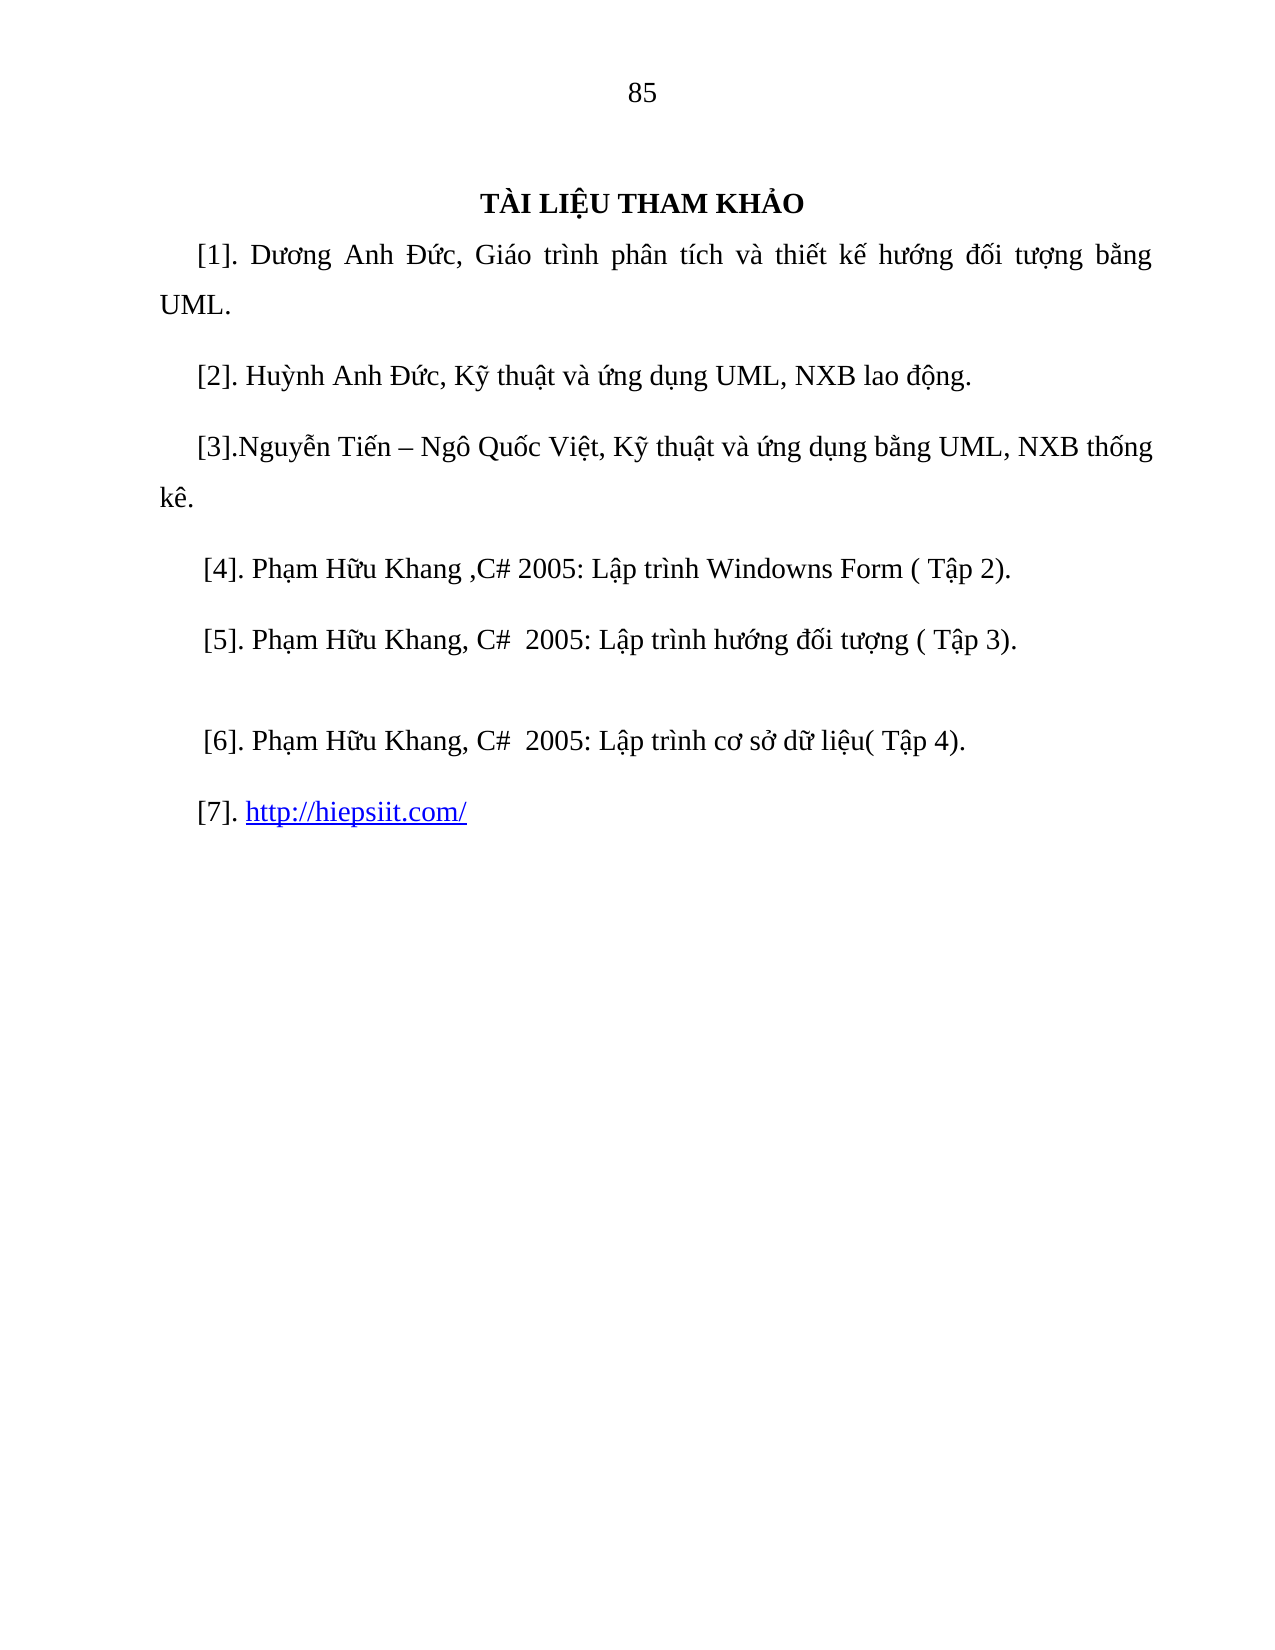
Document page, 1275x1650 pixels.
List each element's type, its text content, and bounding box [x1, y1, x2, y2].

text [1]. Dương Anh Đức, Giáo trình phân tích và thiết kế hướng đối tượng bằng UML. [159, 237, 1154, 321]
text [5]. Phạm Hữu Khang, C# 2005: Lập trình hướng đối tượng ( Tập 3). [159, 622, 1154, 656]
text [6]. Phạm Hữu Khang, C# 2005: Lập trình cơ sở dữ liệu( Tập 4). [159, 723, 1154, 756]
text [2]. Huỳnh Anh Đức, Kỹ thuật và ứng dụng UML, NXB lao động. [159, 358, 1154, 392]
text [3].Nguyễn Tiến – Ngô Quốc Việt, Kỹ thuật và ứng dụng bằng UML, NXB thống kê. [159, 429, 1154, 513]
text [4]. Phạm Hữu Khang ,C# 2005: Lập trình Windowns Form ( Tập 2). [159, 551, 1154, 584]
text [7]. http://hiepsiit.com/ [159, 794, 1154, 827]
subtitle TÀI LIỆU THAM KHẢO [159, 187, 1125, 220]
